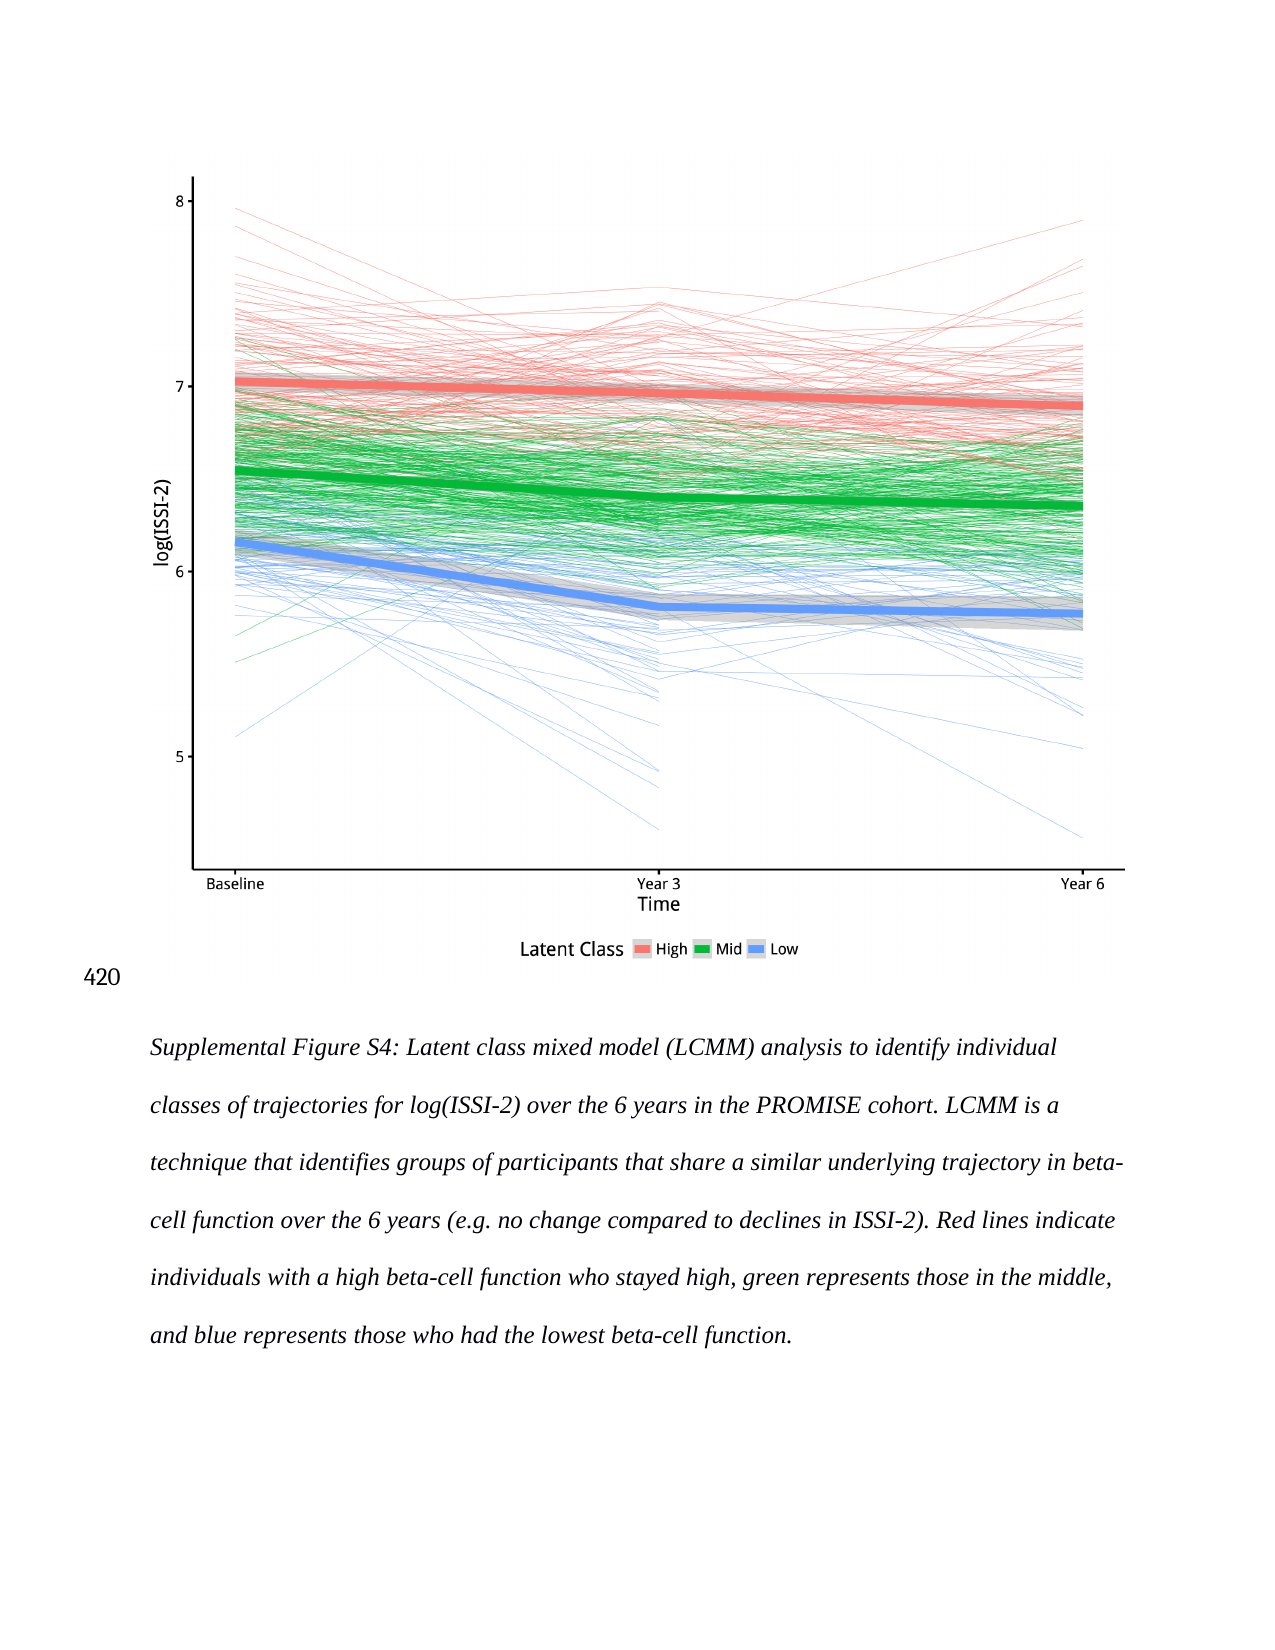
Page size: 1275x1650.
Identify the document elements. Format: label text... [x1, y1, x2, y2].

text Supplemental Figure S4: Latent class mixed model (LCMM) analysis to identify individual classes of trajectories for log(ISSI-2) over the 6 years in the PROMISE cohort. LCMM is a technique that identifies groups of participants that share a similar underlying trajectory in beta-cell function over the 6 years (e.g. no change compared to declines in ISSI-2). Red lines indicate individuals with a high beta-cell function who stayed high, green represents those in the middle, and blue represents those who had the lowest beta-cell function. [150, 1032, 1125, 1348]
